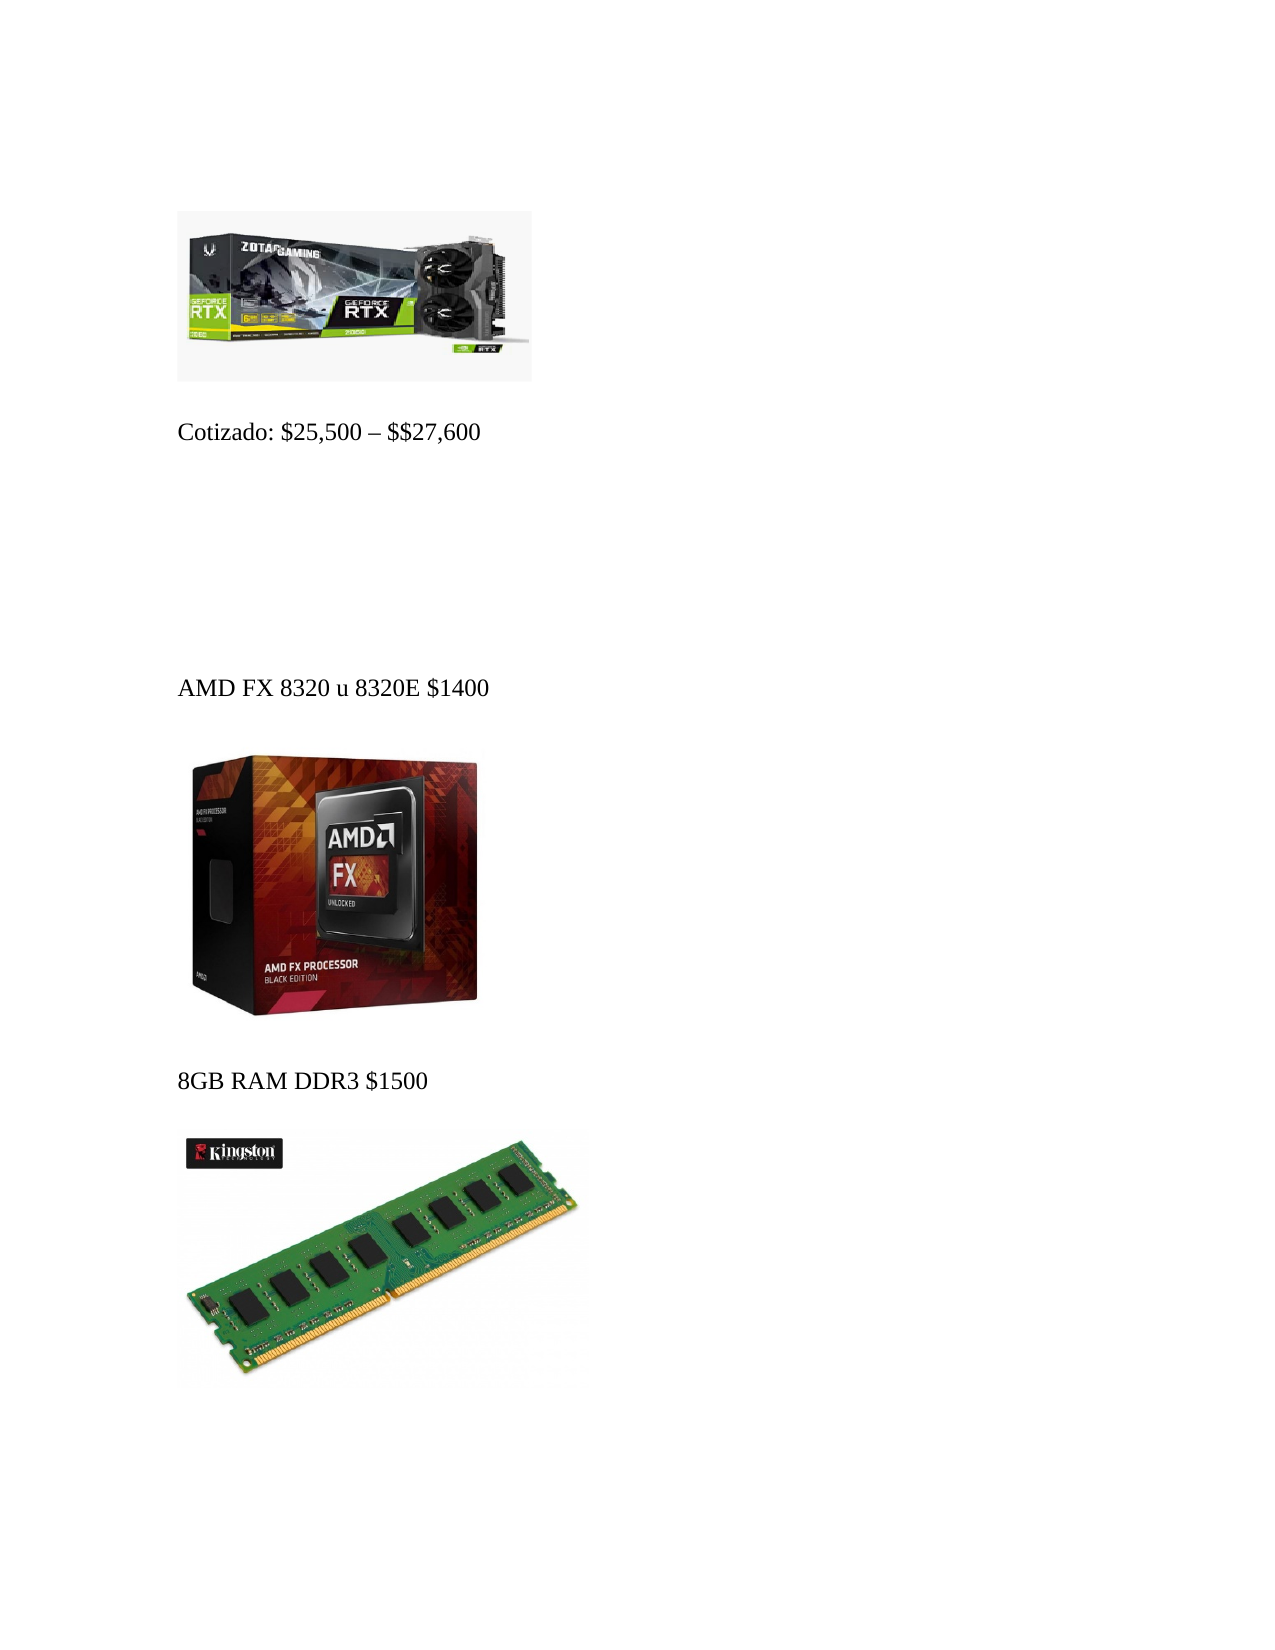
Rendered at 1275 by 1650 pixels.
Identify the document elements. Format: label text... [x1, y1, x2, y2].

text AMD FX 8320 u 8320E $1400 [177, 673, 1098, 702]
picture [177, 736, 498, 1031]
picture [177, 211, 532, 382]
picture [177, 1129, 589, 1388]
text 8GB RAM DDR3 $1500 [177, 1066, 1098, 1094]
text Cotizado: $25,500 – $$27,600 [177, 417, 1098, 446]
